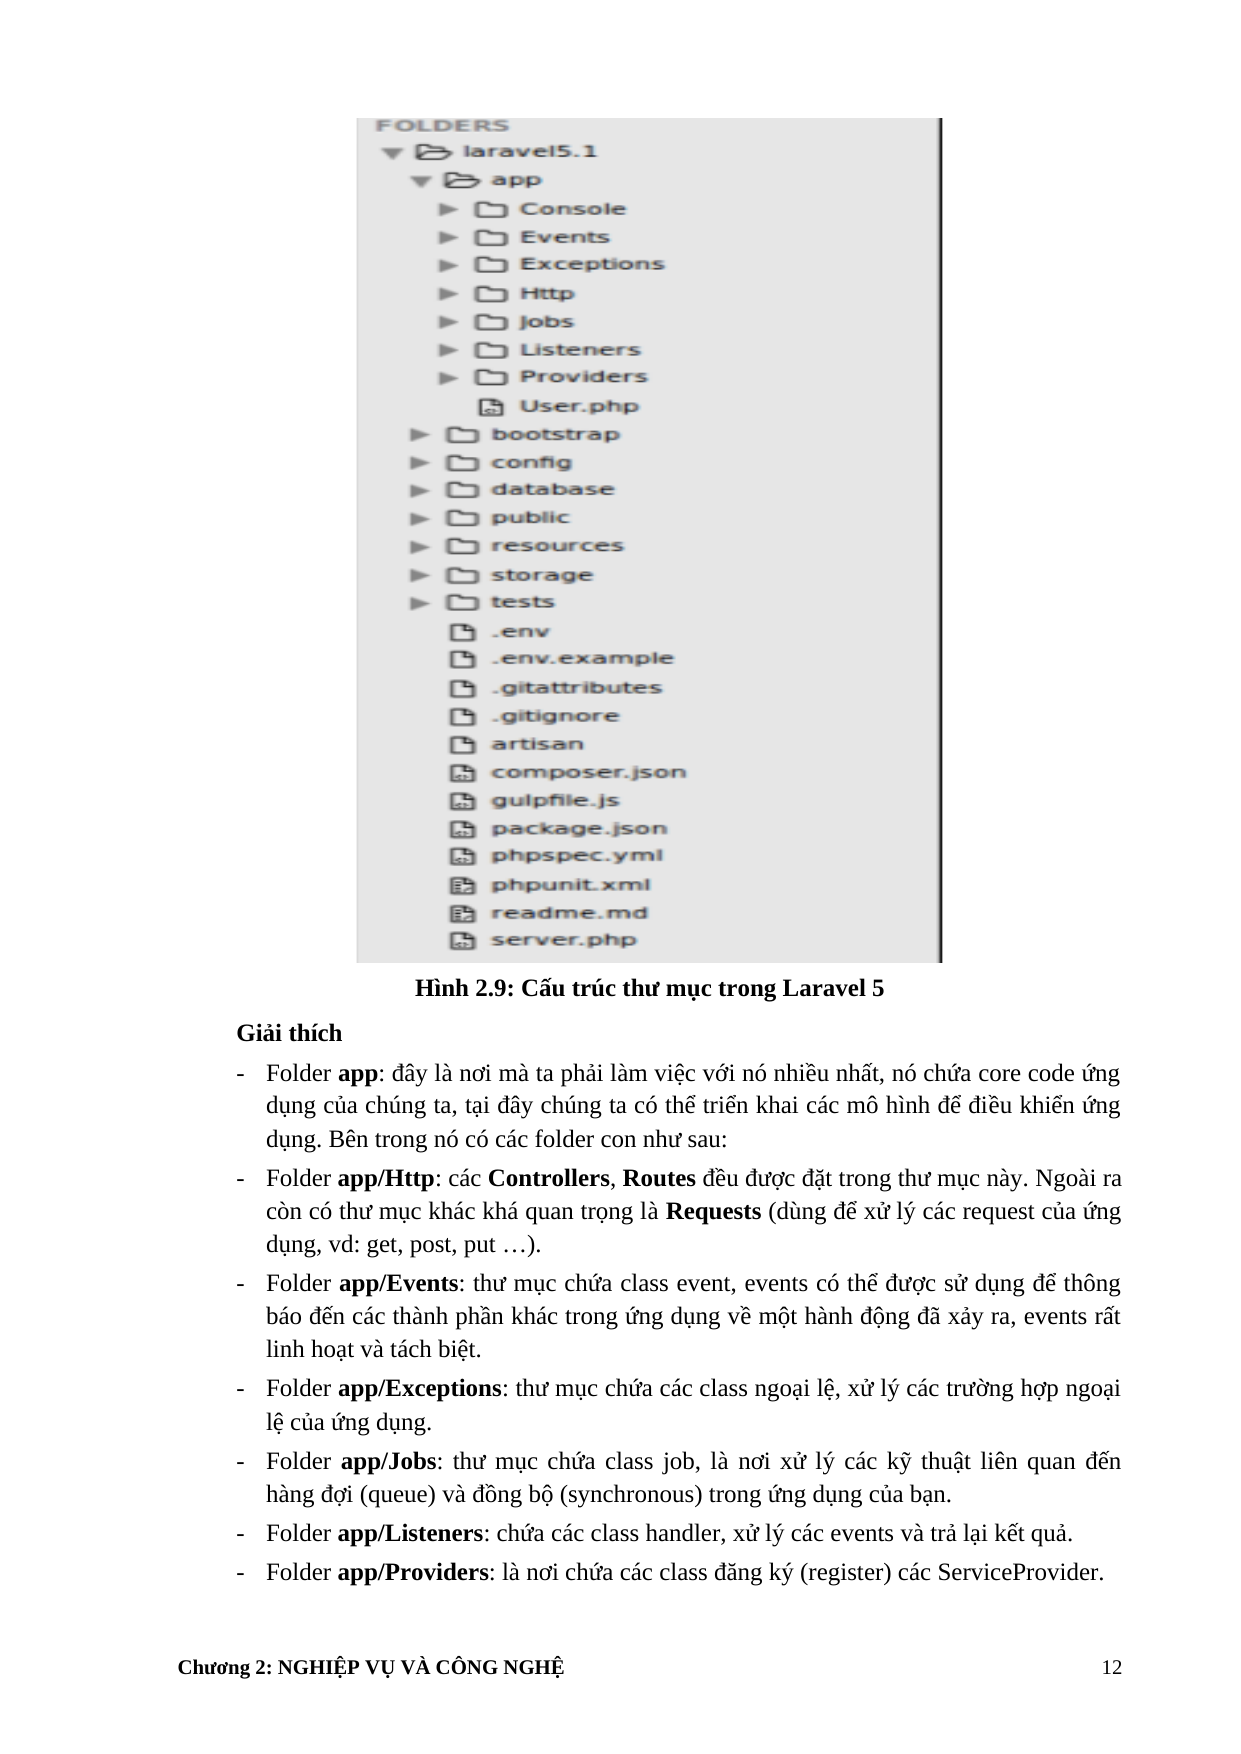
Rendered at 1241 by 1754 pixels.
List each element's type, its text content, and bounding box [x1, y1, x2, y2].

list Folder app/Events: thư mục chứa class event, events có thể được sử dụng để thông báo đến các thành phần khác trong ứng dụng về một hành động đã xảy ra, events rất linh hoạt và tách biệt. [236, 1268, 1122, 1363]
text Hình 2.9: Cấu trúc thư mục trong Laravel 5 [177, 973, 1122, 1002]
picture [356, 118, 943, 963]
list Folder app/Providers: là nơi chứa các class đăng ký (register) các ServiceProvider. [236, 1557, 1122, 1586]
list Folder app/Http: các Controllers, Routes đều được đặt trong thư mục này. Ngoài ra còn có thư mục khác khá quan trọng là Requests (dùng để xử lý các request của ứng dụng, vd: get, post, put …). [236, 1163, 1122, 1258]
list Folder app/Exceptions: thư mục chứa các class ngoại lệ, xử lý các trường hợp ngoại lệ của ứng dụng. [236, 1373, 1122, 1435]
list Folder app/Jobs: thư mục chứa class job, là nơi xử lý các kỹ thuật liên quan đến hàng đợi (queue) và đồng bộ (synchronous) trong ứng dụng của bạn. [236, 1446, 1122, 1508]
text Giải thích [177, 1018, 1122, 1047]
list Folder app: đây là nơi mà ta phải làm việc với nó nhiều nhất, nó chứa core code ứng dụng của chúng ta, tại đây chúng ta có thể triển khai các mô hình để điều khiển ứng dụng. Bên trong nó có các folder con như sau: [236, 1058, 1122, 1152]
list Folder app/Listeners: chứa các class handler, xử lý các events và trả lại kết quả. [236, 1518, 1122, 1547]
